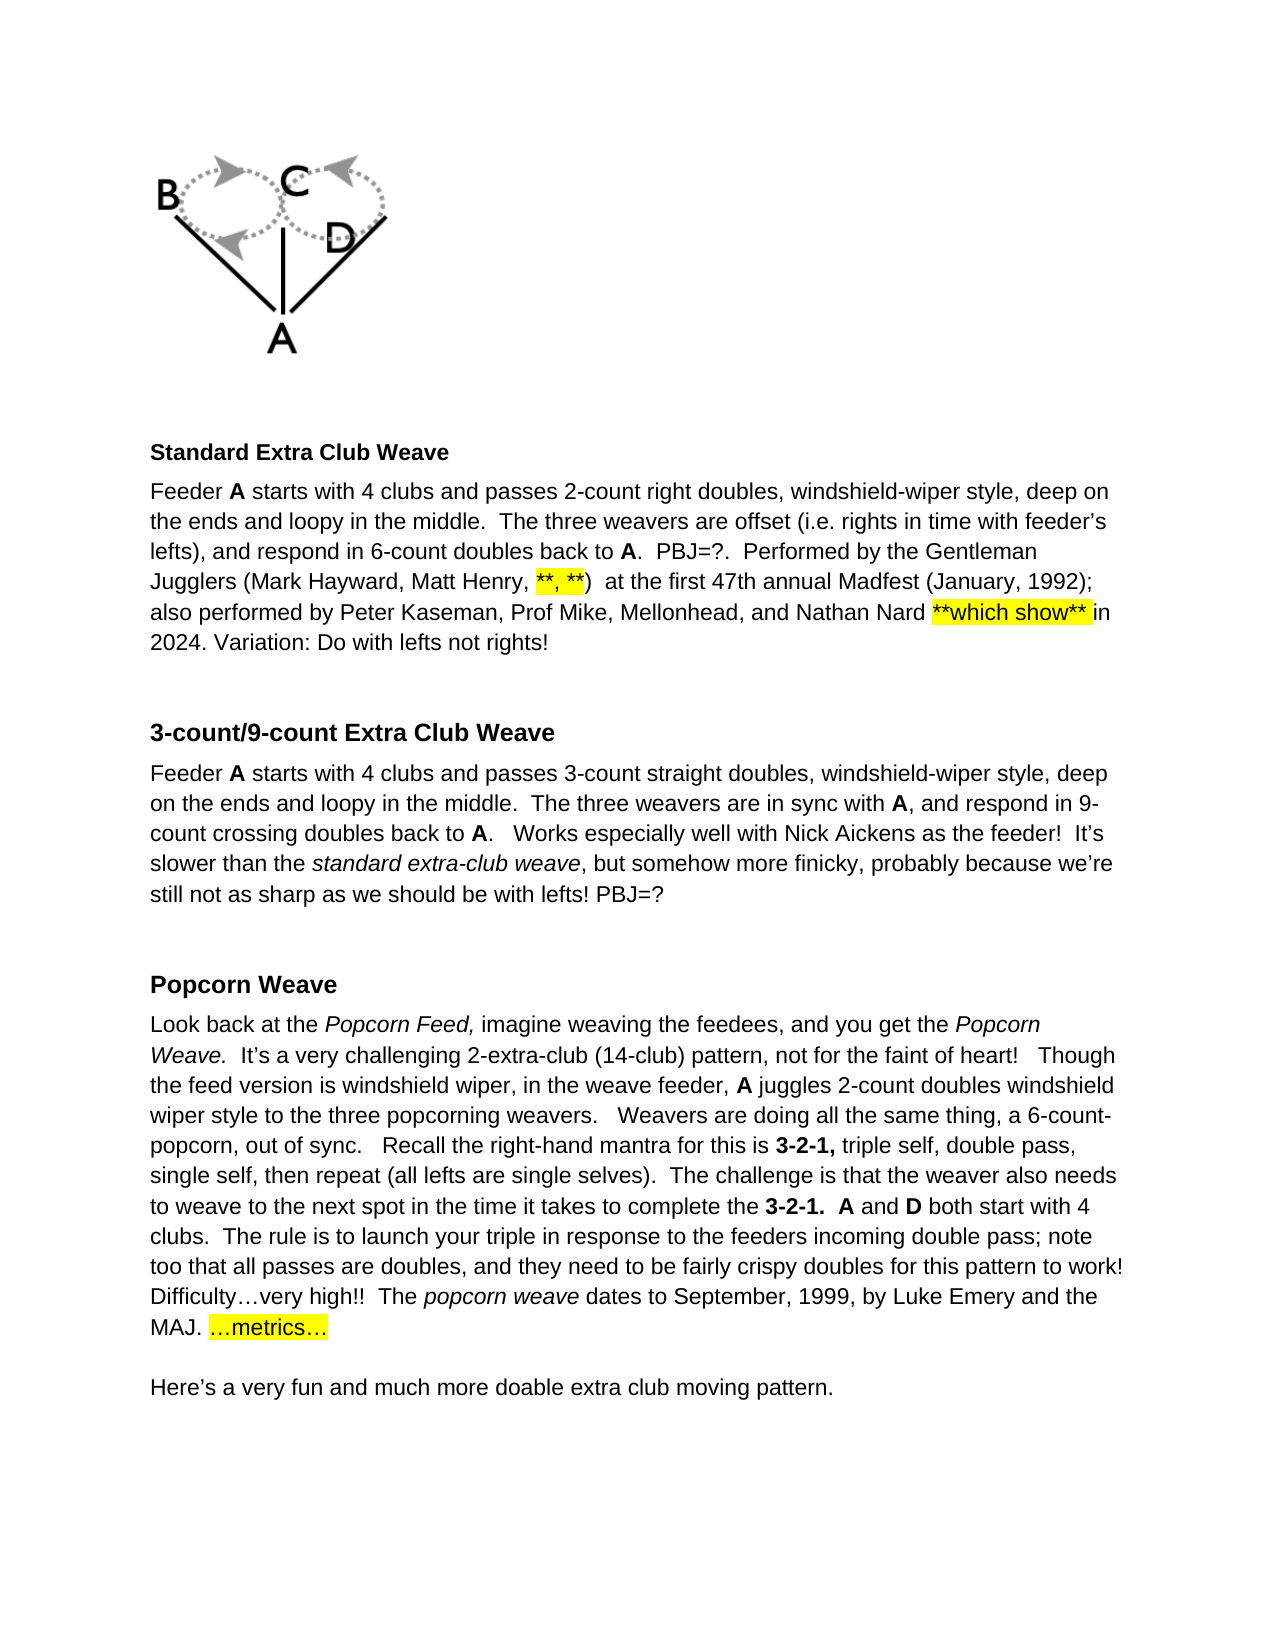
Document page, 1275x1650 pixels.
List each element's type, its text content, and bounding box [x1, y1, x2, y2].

picture [150, 150, 389, 368]
text Look back at the Popcorn Feed, imagine weaving the feedees, and you get the Popcorn Weave. It’s a very challenging 2-extra-club (14-club) pattern, not for the faint of heart! Though the feed version is windshield wiper, in the weave feeder, A juggles 2-count doubles windshield wiper style to the three popcorning weavers. Weavers are doing all the same thing, a 6-count-popcorn, out of sync. Recall the right-hand mantra for this is 3-2-1, triple self, double pass, single self, then repeat (all lefts are single selves). The challenge is that the weaver also needs to weave to the next spot in the time it takes to complete the 3-2-1. A and D both start with 4 clubs. The rule is to launch your triple in response to the feeders incoming double pass; note too that all passes are doubles, and they need to be fairly crispy doubles for this pattern to work! Difficulty…very high!! The popcorn weave dates to September, 1999, by Luke Emery and the MAJ. …metrics… [150, 1011, 1125, 1340]
subtitle Popcorn Weave [150, 970, 1125, 999]
subtitle Standard Extra Club Weave [150, 439, 1125, 466]
text Feeder A starts with 4 clubs and passes 2-count right doubles, windshield-wiper style, deep on the ends and loopy in the middle. The three weavers are offset (i.e. rights in time with feeder’s lefts), and respond in 6-count doubles back to A. PBJ=?. Performed by the Gentleman Jugglers (Mark Hayward, Matt Henry, **, **) at the first 47th annual Madfest (January, 1992); also performed by Peter Kaseman, Prof Mike, Mellonhead, and Nathan Nard **which show** in 2024. Variation: Do with lefts not rights! [150, 478, 1125, 655]
text Feeder A starts with 4 clubs and passes 3-count straight doubles, windshield-wiper style, deep on the ends and loopy in the middle. The three weavers are in sync with A, and respond in 9-count crossing doubles back to A. Works especially well with Nick Aickens as the feeder! It’s slower than the standard extra-club weave, but somehow more finicky, probably because we’re still not as sharp as we should be with lefts! PBJ=? [150, 760, 1125, 907]
text Here’s a very fun and much more doable extra club moving pattern. [150, 1374, 1125, 1400]
subtitle 3-count/9-count Extra Club Weave [150, 718, 1125, 747]
